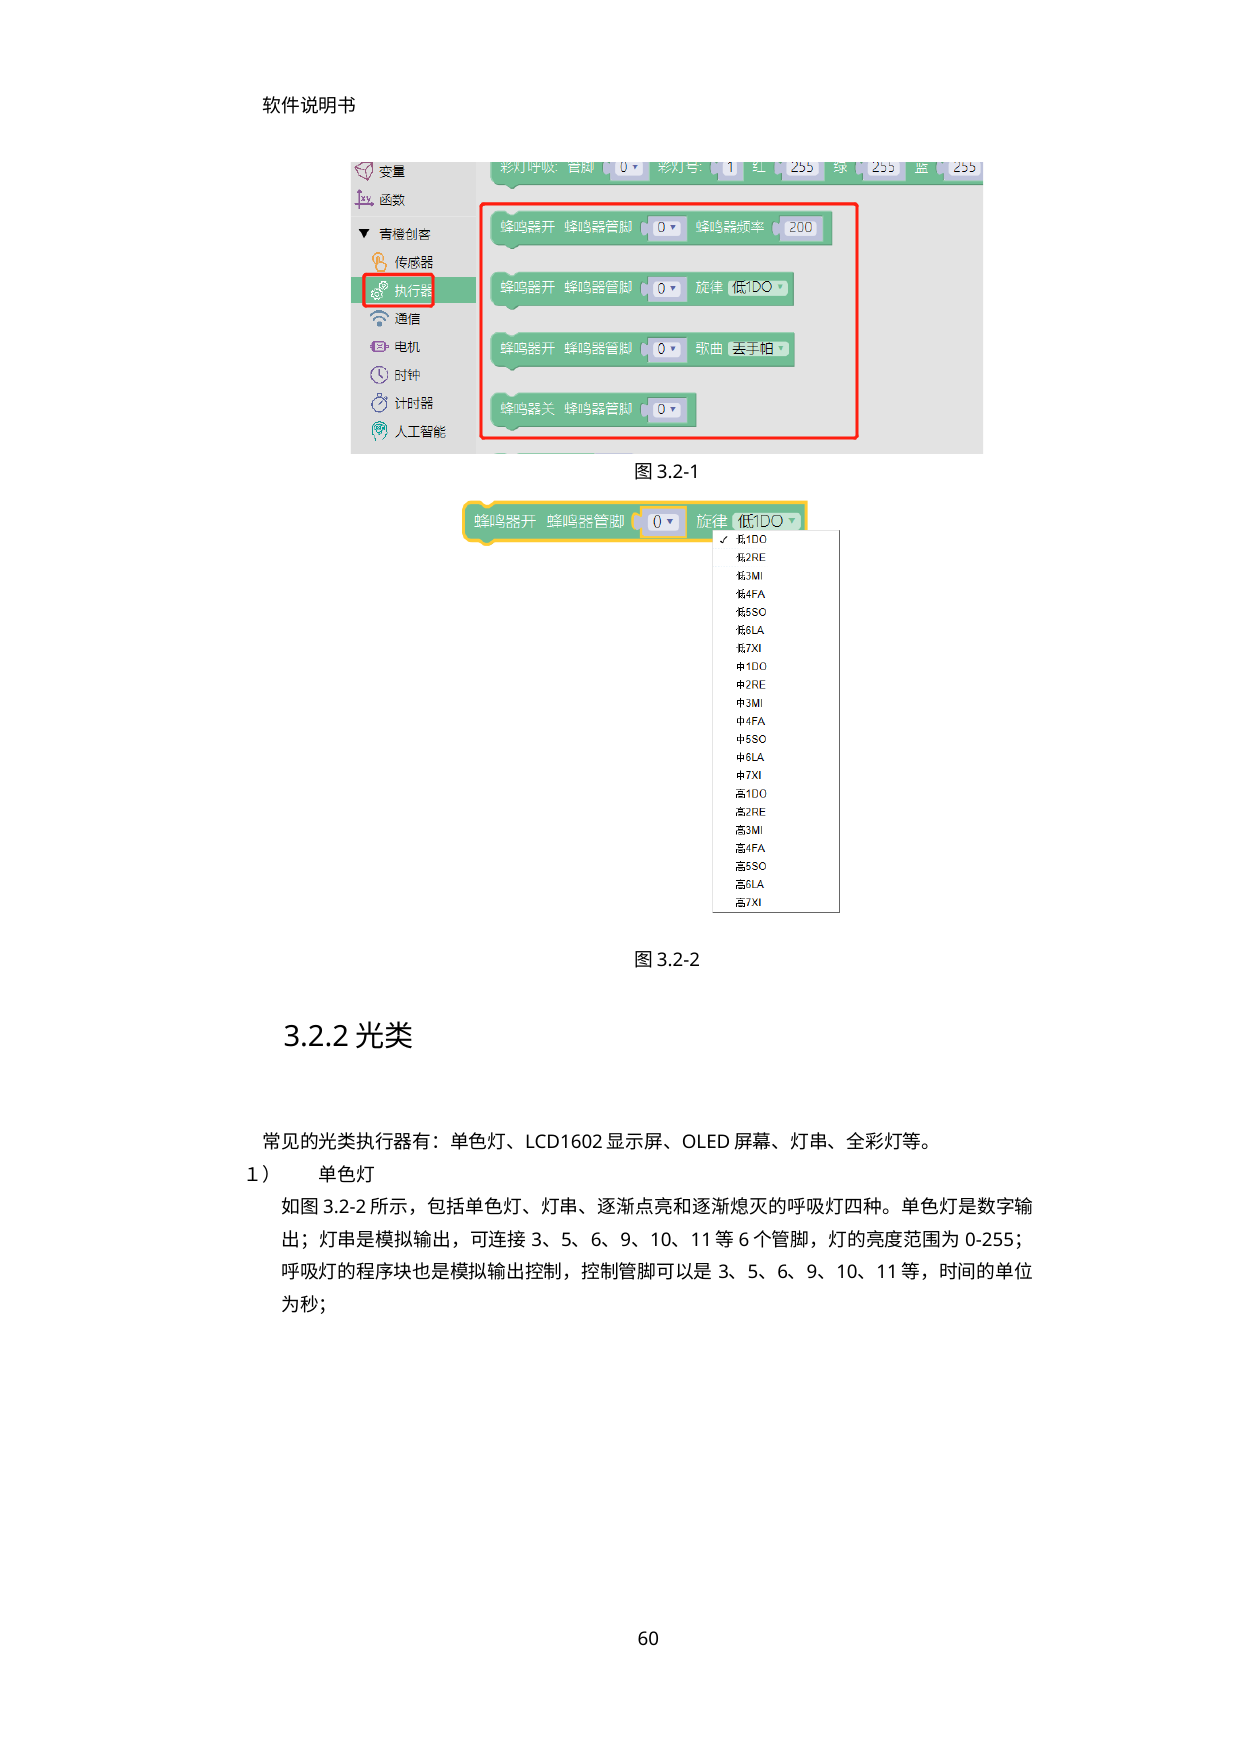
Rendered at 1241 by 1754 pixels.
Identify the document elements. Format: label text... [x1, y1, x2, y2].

text 图3.2-2 [262, 942, 1034, 974]
picture [452, 487, 882, 932]
subtitle 3.2.2光类 [225, 1002, 1034, 1067]
list 单色灯 [244, 1157, 1034, 1189]
text 常见的光类执行器有：单色灯、LCD1602显示屏、OLED屏幕、灯串、全彩灯等。 [225, 1124, 1034, 1157]
text 图3.2-1 [262, 454, 1034, 487]
list 如图3.2-2所示，包括单色灯、灯串、逐渐点亮和逐渐熄灭的呼吸灯四种。单色灯是数字输出；灯串是模拟输出，可连接3、5、6、9、10、11等6个管脚，灯的亮度范围为0-255；呼吸灯的程序块也是模拟输出控制，控制管脚可以是3、5、6、9、10、11等，时间的单位为秒； [281, 1189, 1034, 1319]
picture [350, 162, 984, 454]
